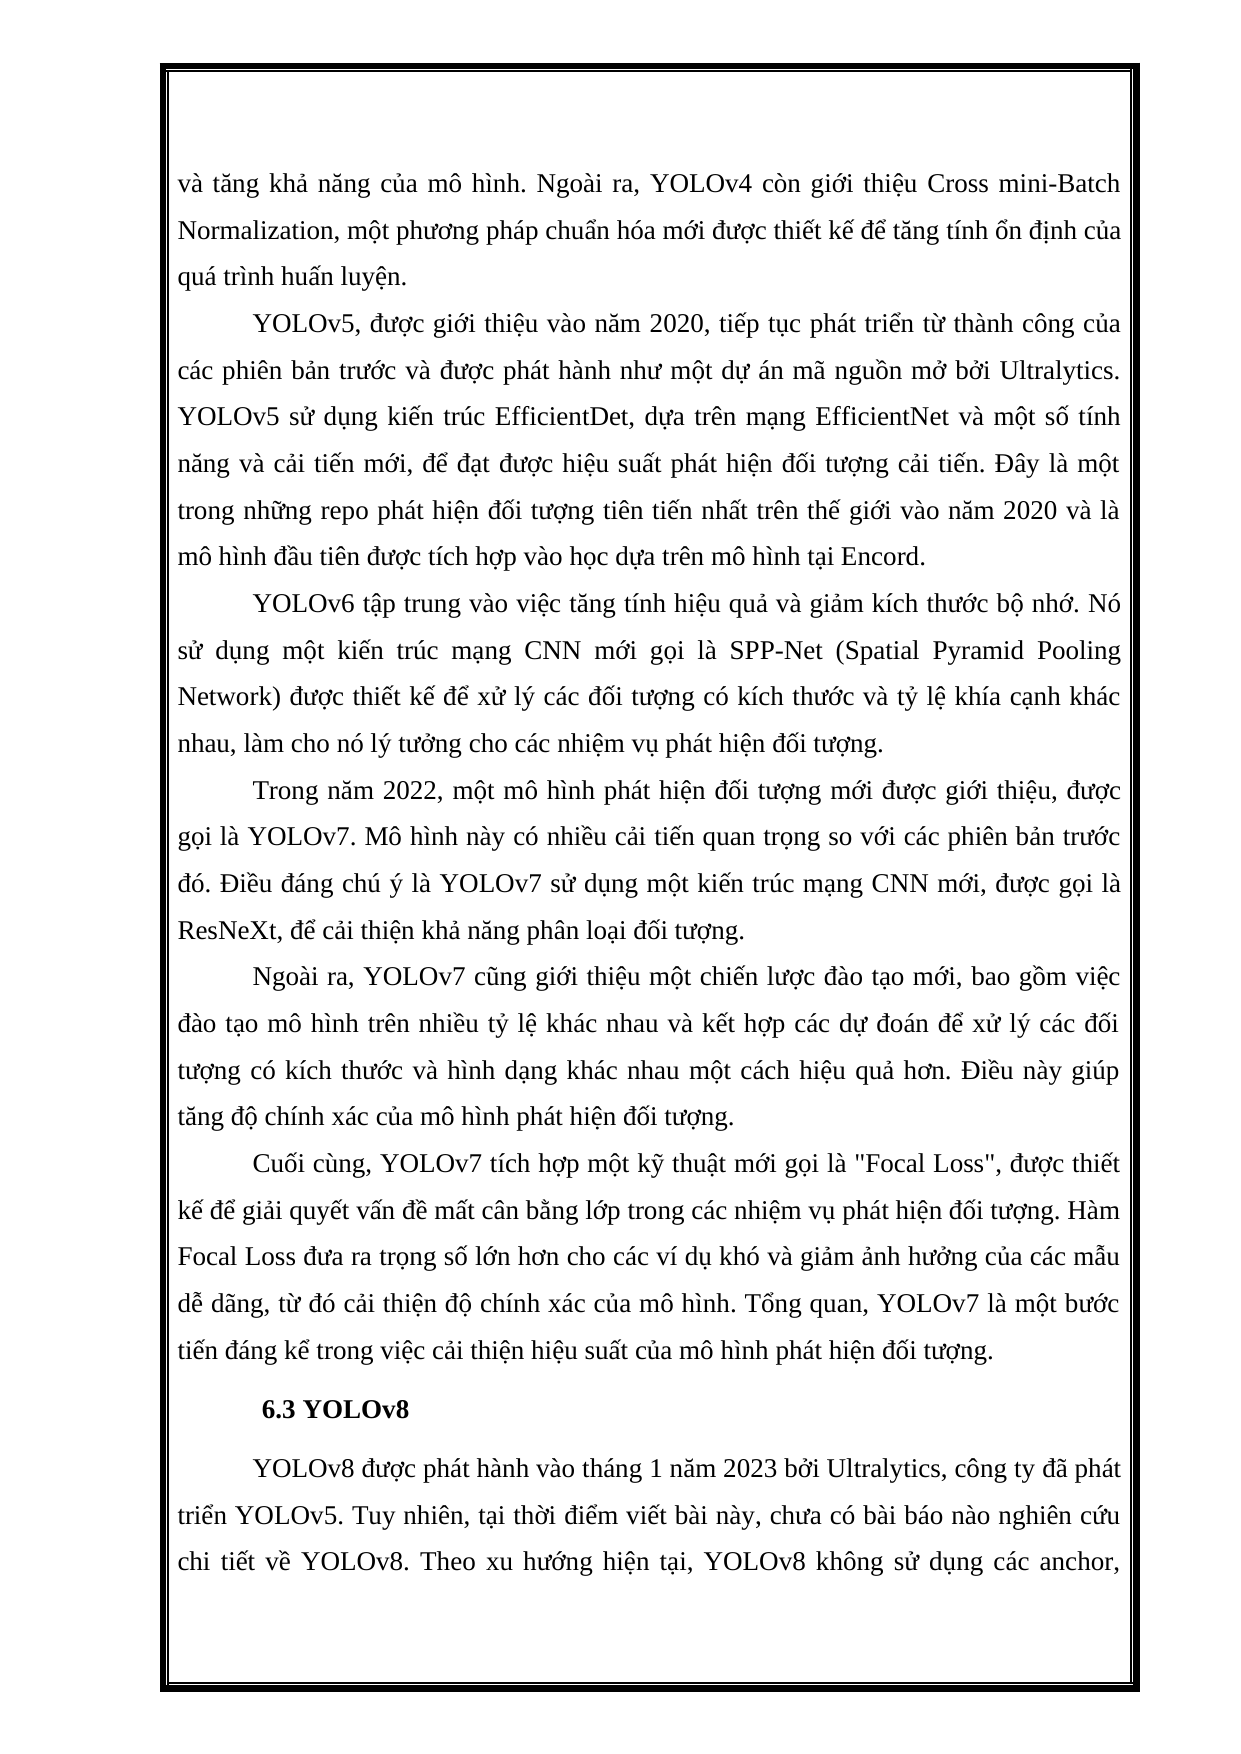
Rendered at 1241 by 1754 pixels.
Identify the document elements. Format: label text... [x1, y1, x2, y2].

text Ngoài ra, YOLOv7 cũng giới thiệu một chiến lược đào tạo mới, bao gồm việc đào tạo mô hình trên nhiều tỷ lệ khác nhau và kết hợp các dự đoán để xử lý các đối tượng có kích thước và hình dạng khác nhau một cách hiệu quả hơn. Điều này giúp tăng độ chính xác của mô hình phát hiện đối tượng. [177, 961, 1122, 1132]
text YOLOv5, được giới thiệu vào năm 2020, tiếp tục phát triển từ thành công của các phiên bản trước và được phát hành như một dự án mã nguồn mở bởi Ultralytics. YOLOv5 sử dụng kiến trúc EfficientDet, dựa trên mạng EfficientNet và một số tính năng và cải tiến mới, để đạt được hiệu suất phát hiện đối tượng cải tiến. Đây là một trong những repo phát hiện đối tượng tiên tiến nhất trên thế giới vào năm 2020 và là mô hình đầu tiên được tích hợp vào học dựa trên mô hình tại Encord. [177, 307, 1122, 572]
subtitle YOLOv8 [262, 1393, 1122, 1424]
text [177, 1452, 1122, 1577]
text YOLOv6 tập trung vào việc tăng tính hiệu quả và giảm kích thước bộ nhớ. Nó sử dụng một kiến trúc mạng CNN mới gọi là SPP-Net (Spatial Pyramid Pooling Network) được thiết kế để xử lý các đối tượng có kích thước và tỷ lệ khía cạnh khác nhau, làm cho nó lý tưởng cho các nhiệm vụ phát hiện đối tượng. [177, 587, 1122, 758]
text Cuối cùng, YOLOv7 tích hợp một kỹ thuật mới gọi là "Focal Loss", được thiết kế để giải quyết vấn đề mất cân bằng lớp trong các nhiệm vụ phát hiện đối tượng. Hàm Focal Loss đưa ra trọng số lớn hơn cho các ví dụ khó và giảm ảnh hưởng của các mẫu dễ dãng, từ đó cải thiện độ chính xác của mô hình. Tổng quan, YOLOv7 là một bước tiến đáng kể trong việc cải thiện hiệu suất của mô hình phát hiện đối tượng. [177, 1147, 1122, 1365]
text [177, 167, 1122, 292]
text Trong năm 2022, một mô hình phát hiện đối tượng mới được giới thiệu, được gọi là YOLOv7. Mô hình này có nhiều cải tiến quan trọng so với các phiên bản trước đó. Điều đáng chú ý là YOLOv7 sử dụng một kiến trúc mạng CNN mới, được gọi là ResNeXt, để cải thiện khả năng phân loại đối tượng. [177, 774, 1122, 945]
